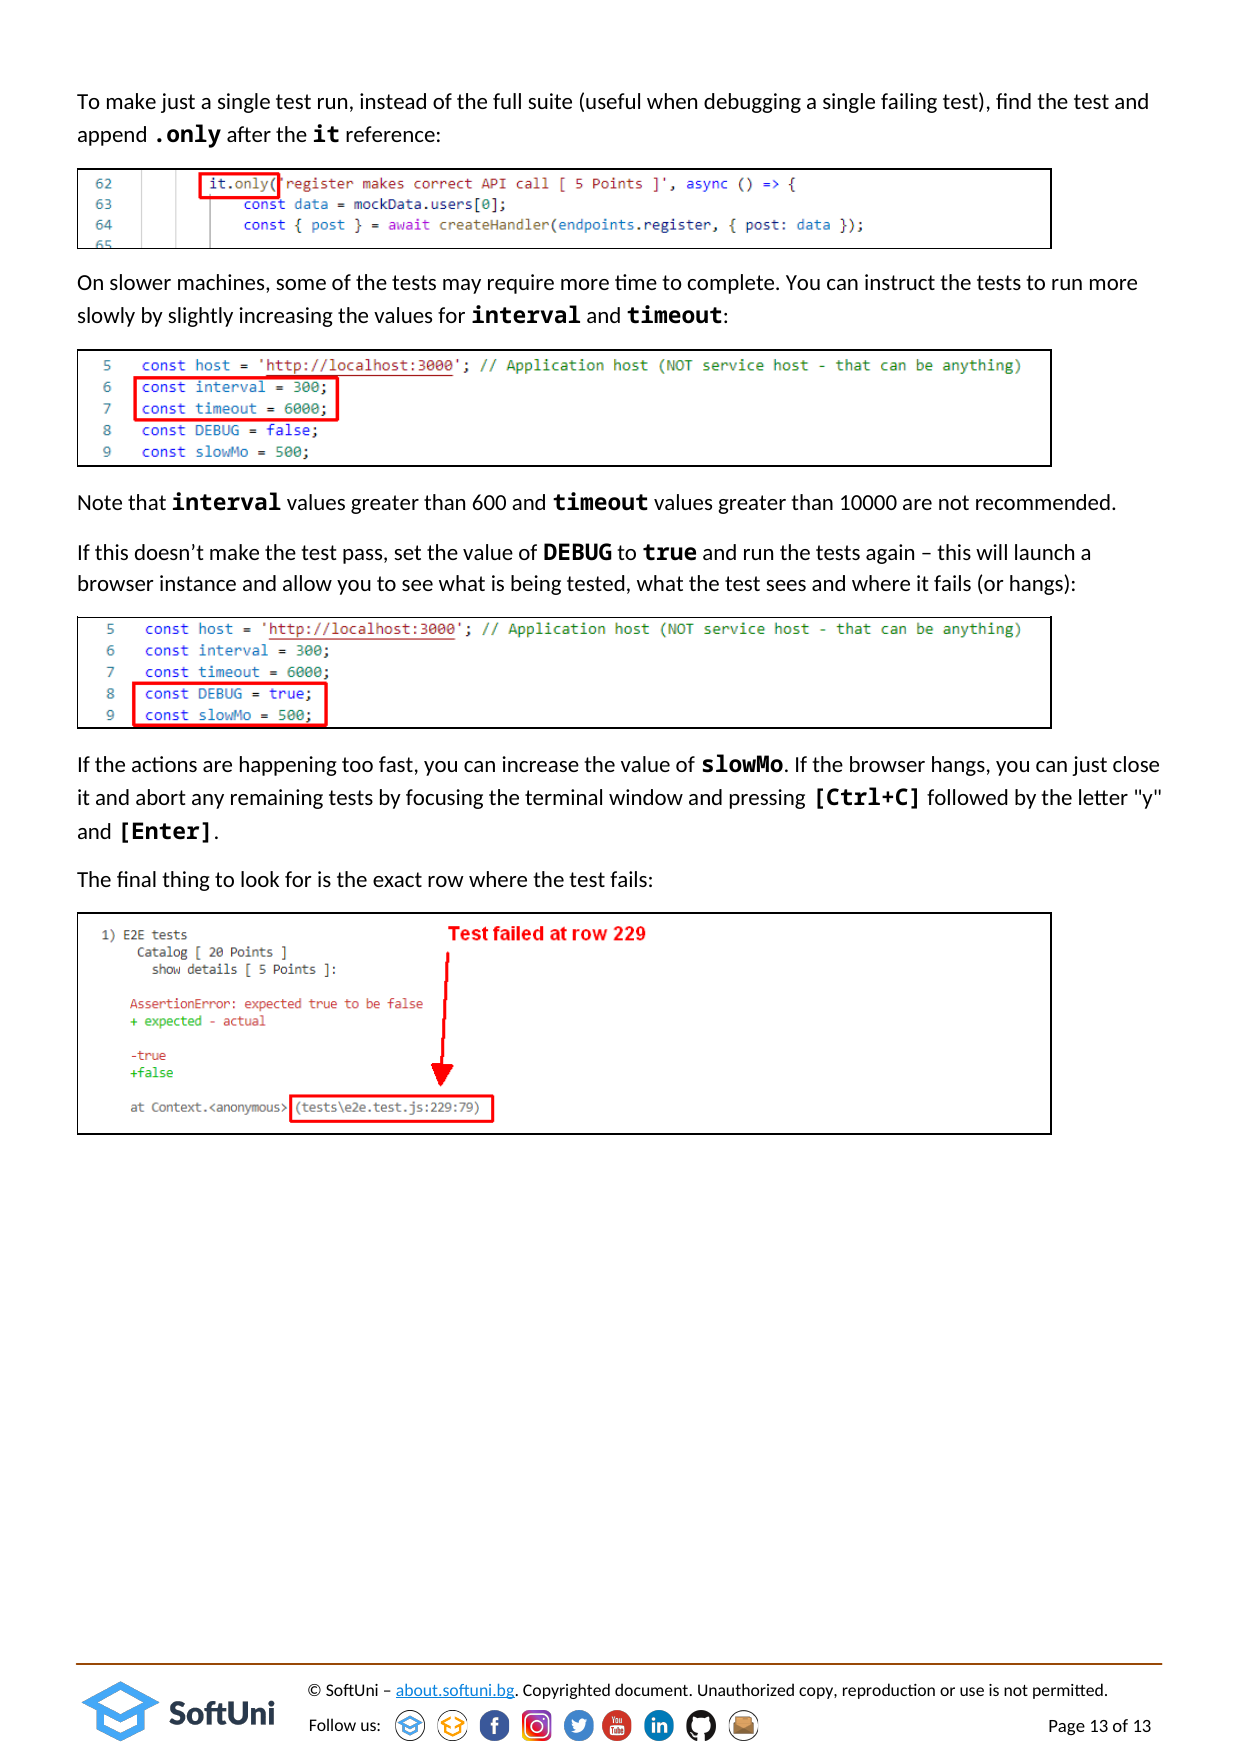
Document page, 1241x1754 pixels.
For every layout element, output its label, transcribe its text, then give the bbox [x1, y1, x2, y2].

picture [564, 1710, 594, 1741]
picture [658, 1723, 667, 1732]
text If this doesn’t make the test pass, set the value of DEBUG to true and run the tests again – this will launch a browser instance and allow you to see what is being tested, what the test sees and where it fails (or hangs): [77, 536, 1163, 598]
picture [78, 170, 1050, 248]
text Note that interval values greater than 600 and timeout values greater than 10000 are not recommended. [77, 486, 1163, 517]
picture [644, 1732, 653, 1741]
picture [728, 1710, 759, 1741]
picture [437, 1710, 468, 1741]
picture [522, 1710, 552, 1741]
text On slower machines, some of the tests may require more time to complete. You can instruct the tests to run more slowly by slightly increasing the values for interval and timeout: [77, 268, 1163, 330]
picture [644, 1710, 653, 1719]
picture [78, 351, 1050, 465]
picture [479, 1710, 510, 1741]
picture [665, 1710, 674, 1719]
text If the actions are happening too fast, you can increase the value of slowMo. If the browser hangs, you can just close it and abort any remaining tests by focusing the terminal window and pressing [Ctrl+C] followed by the letter "y" and [Enter]. [77, 747, 1163, 846]
picture [395, 1710, 425, 1741]
picture [665, 1732, 674, 1741]
picture [75, 1676, 281, 1747]
text To make just a single test run, instead of the full suite (useful when debugging a single failing test), find the test and append .only after the it reference: [77, 87, 1163, 149]
picture [686, 1710, 716, 1741]
text The final thing to look for is the exact row where the test fails: [77, 865, 1163, 893]
picture [78, 914, 736, 1133]
picture [78, 618, 1050, 727]
picture [602, 1710, 632, 1741]
